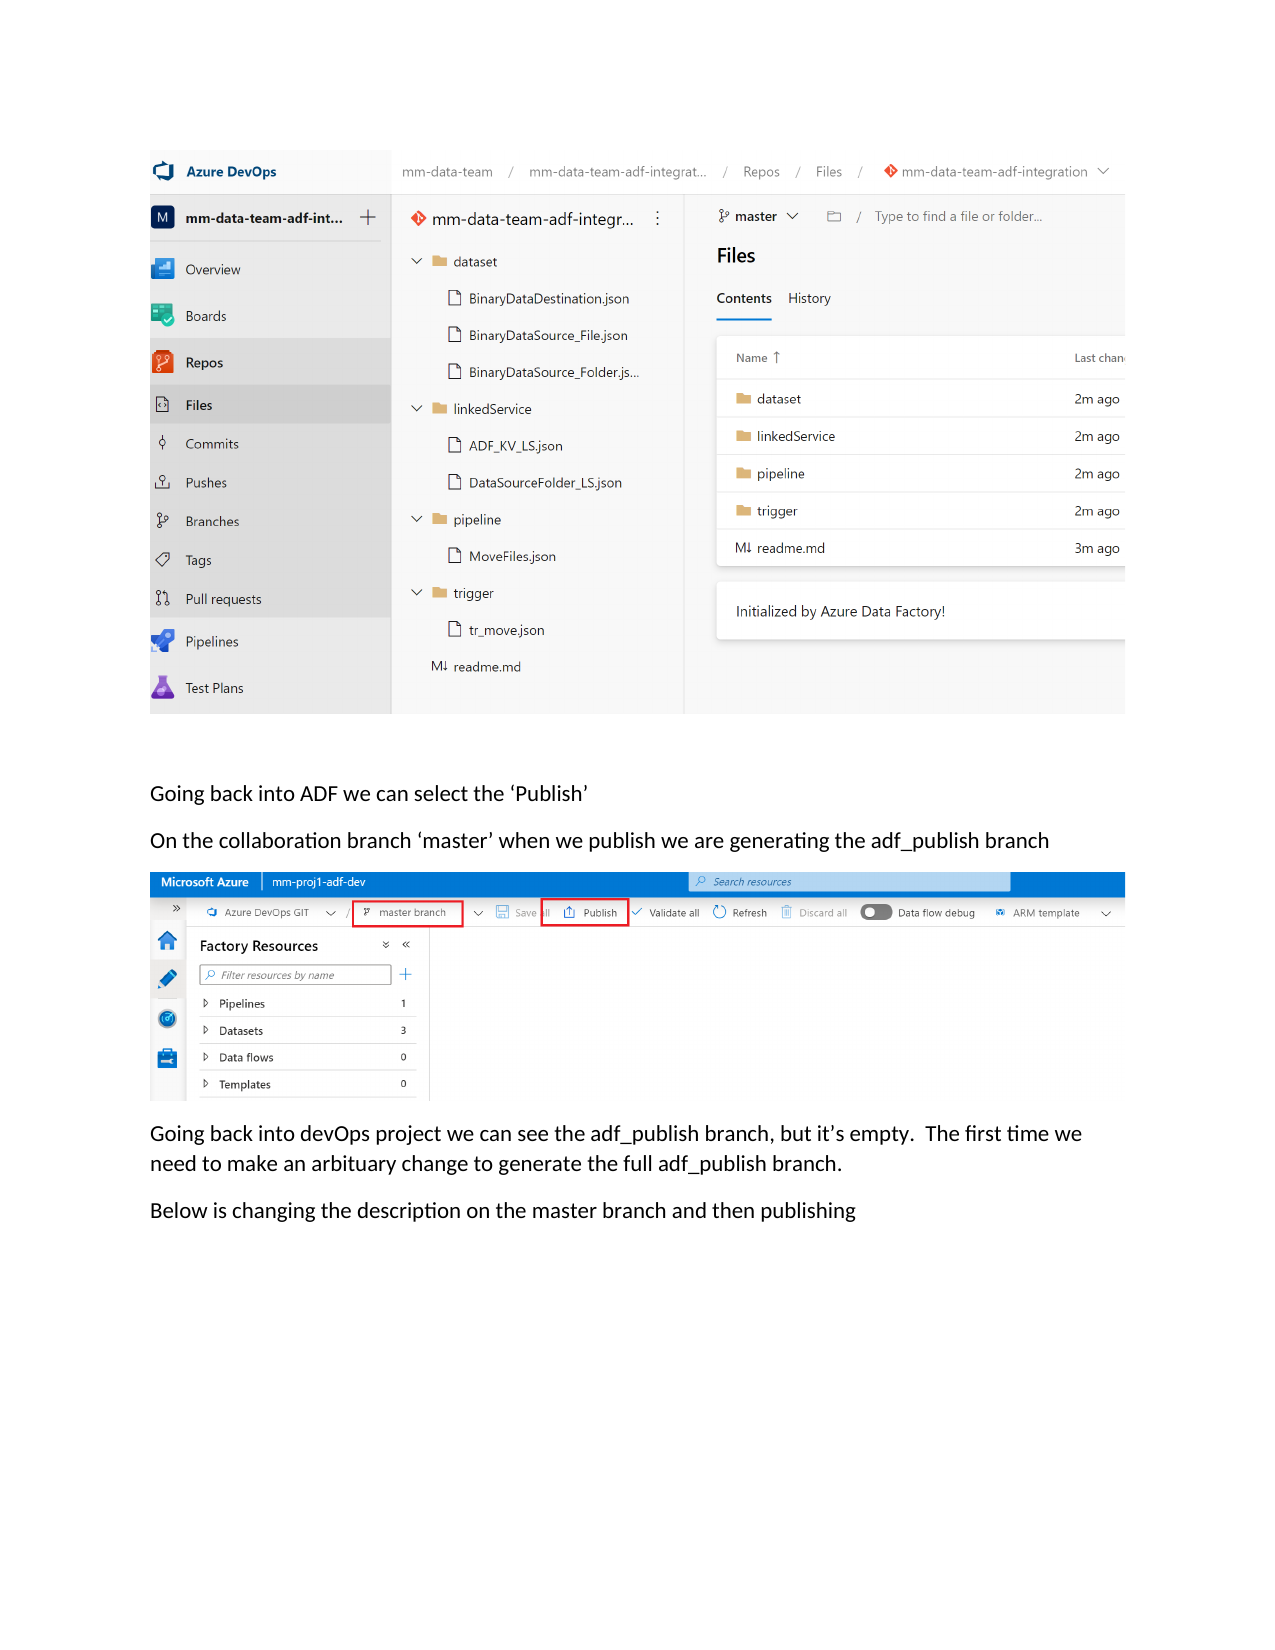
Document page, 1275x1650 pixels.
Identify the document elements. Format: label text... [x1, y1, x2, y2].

text Going back into devOps project we can see the adf_publish branch, but it’s empty. The first time we need to make an arbituary change to generate the full adf_publish branch. [150, 1119, 1125, 1177]
text On the collaboration branch ‘master’ when we publish we are generating the adf_publish branch [150, 826, 1125, 854]
text Going back into ADF we can select the ‘Publish’ [150, 779, 1125, 807]
text Below is changing the description on the master branch and then publishing [150, 1196, 1125, 1224]
picture [150, 872, 1125, 1101]
picture [150, 150, 1125, 714]
